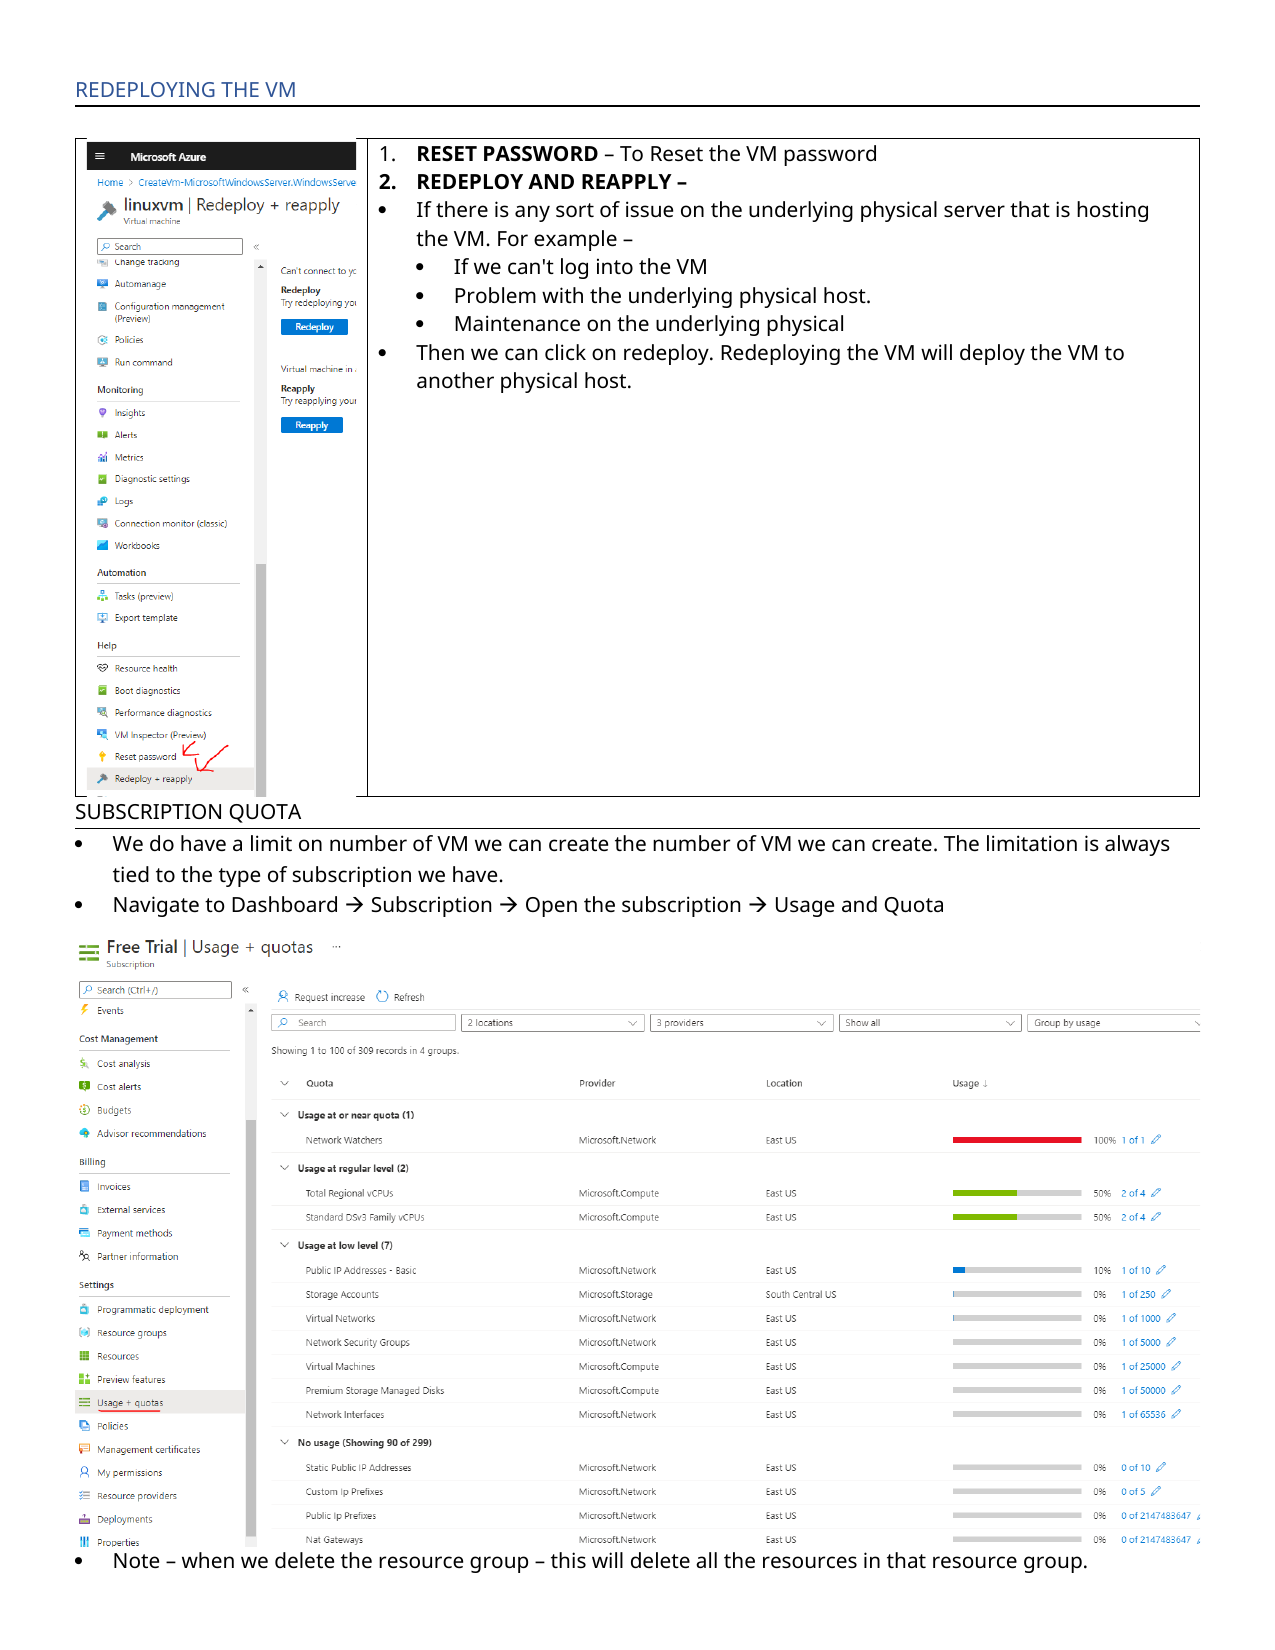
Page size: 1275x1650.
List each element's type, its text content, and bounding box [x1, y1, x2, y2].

list Navigate to Dashboard Subscription Open the subscription Usage and Quota [75, 891, 1200, 919]
list Note – when we delete the resource group – this will delete all the resources in that resource group. [75, 1547, 1200, 1575]
table_header [357, 139, 367, 796]
picture [75, 937, 1200, 1547]
subtitle REDEPLOYING THE VM [75, 75, 1200, 105]
picture [86, 138, 357, 797]
list We do have a limit on number of VM we can create the number of VM we can create. The limitation is always tied to the type of subscription we have. [75, 829, 1200, 888]
text SUBSCRIPTION QUOTA [75, 797, 1200, 828]
table_header RESET PASSWORD – To Reset the VM password REDEPLOY AND REAPPLY – If there is any sort of issue on the underlying physical server that is hosting the VM. For example – If we can't log into the VM Problem with the underlying physical host. Maintenance on the underlying physical Then we can click on redeploy. Redeploying the VM will deploy the VM to another physical host. [368, 139, 1199, 796]
table_header [76, 139, 86, 796]
